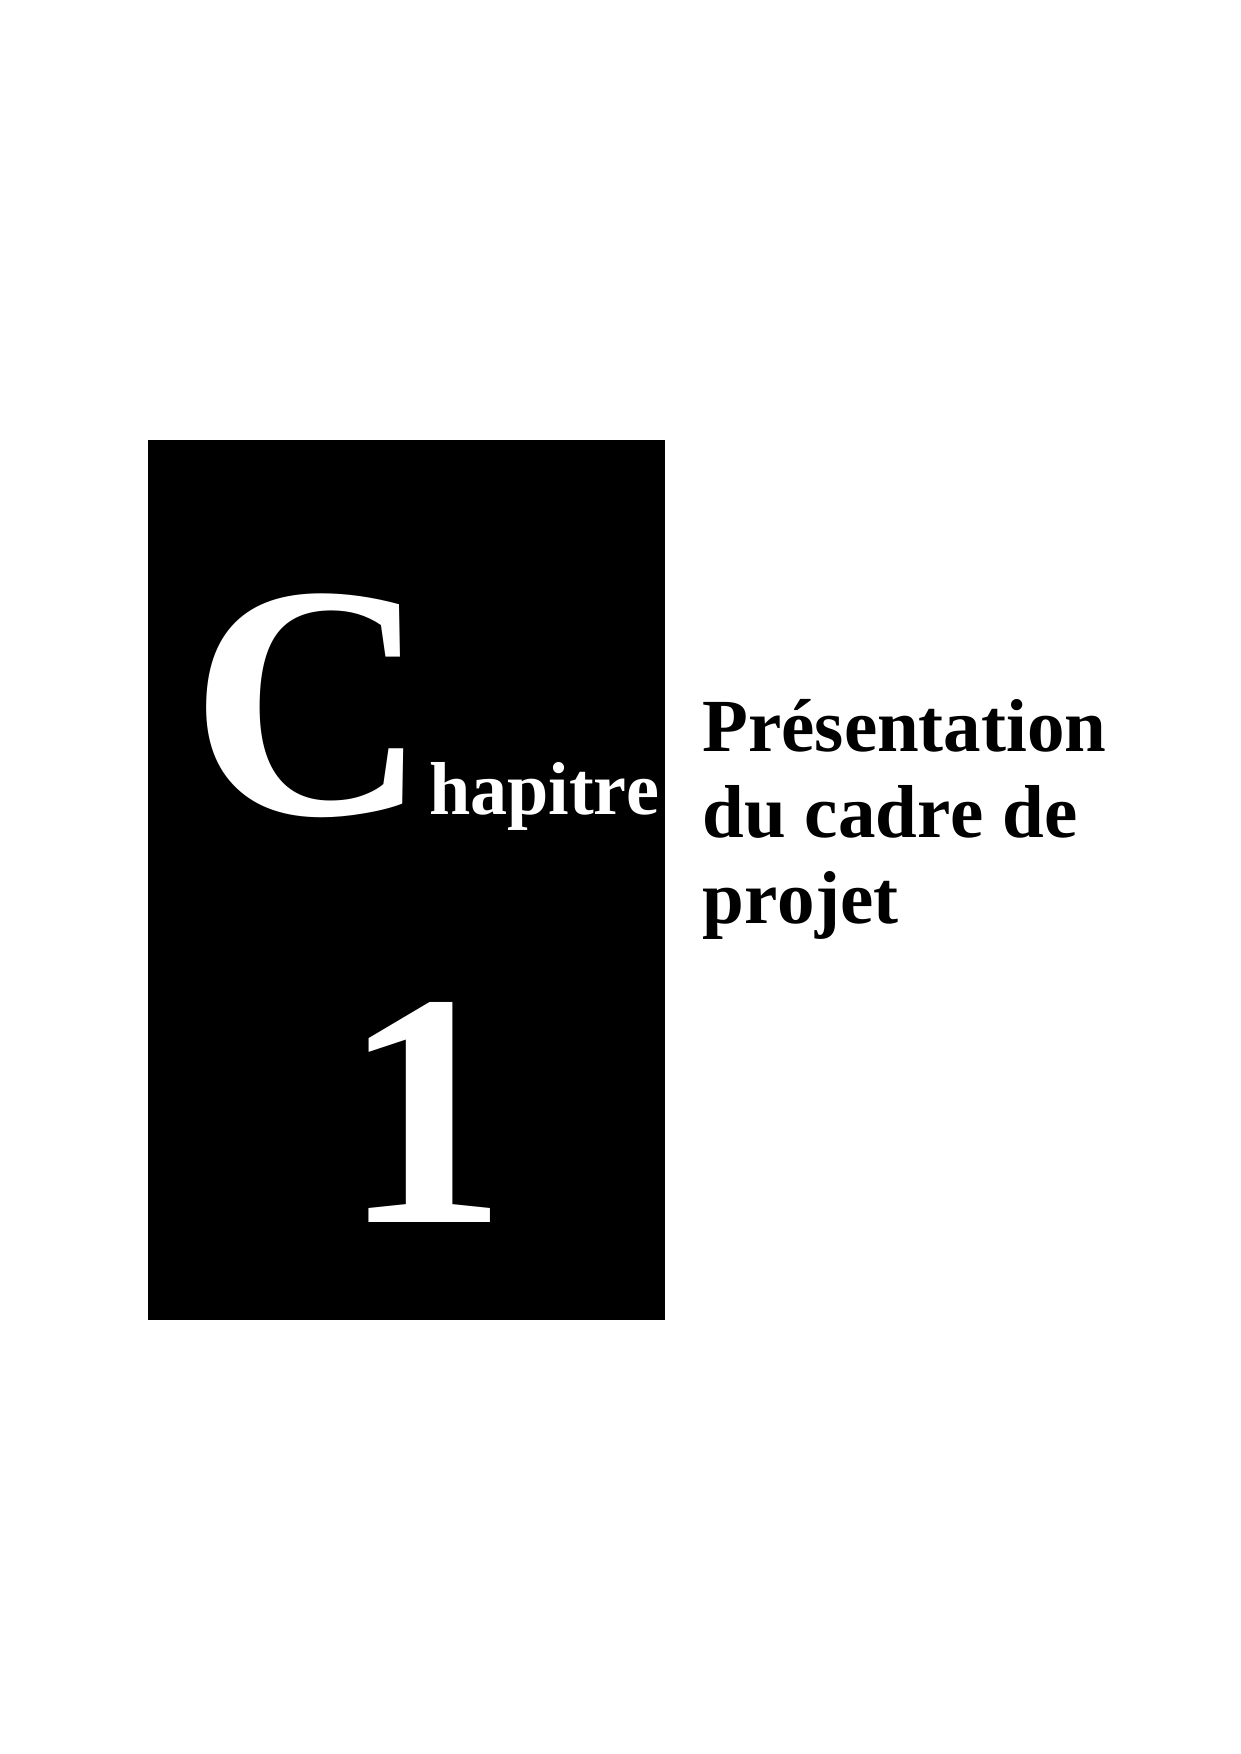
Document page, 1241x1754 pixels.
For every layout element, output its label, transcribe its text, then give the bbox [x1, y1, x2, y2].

table_header Chapitre 1 [148, 440, 665, 1320]
table_header Présentation du cadre de projet [665, 440, 1137, 1320]
